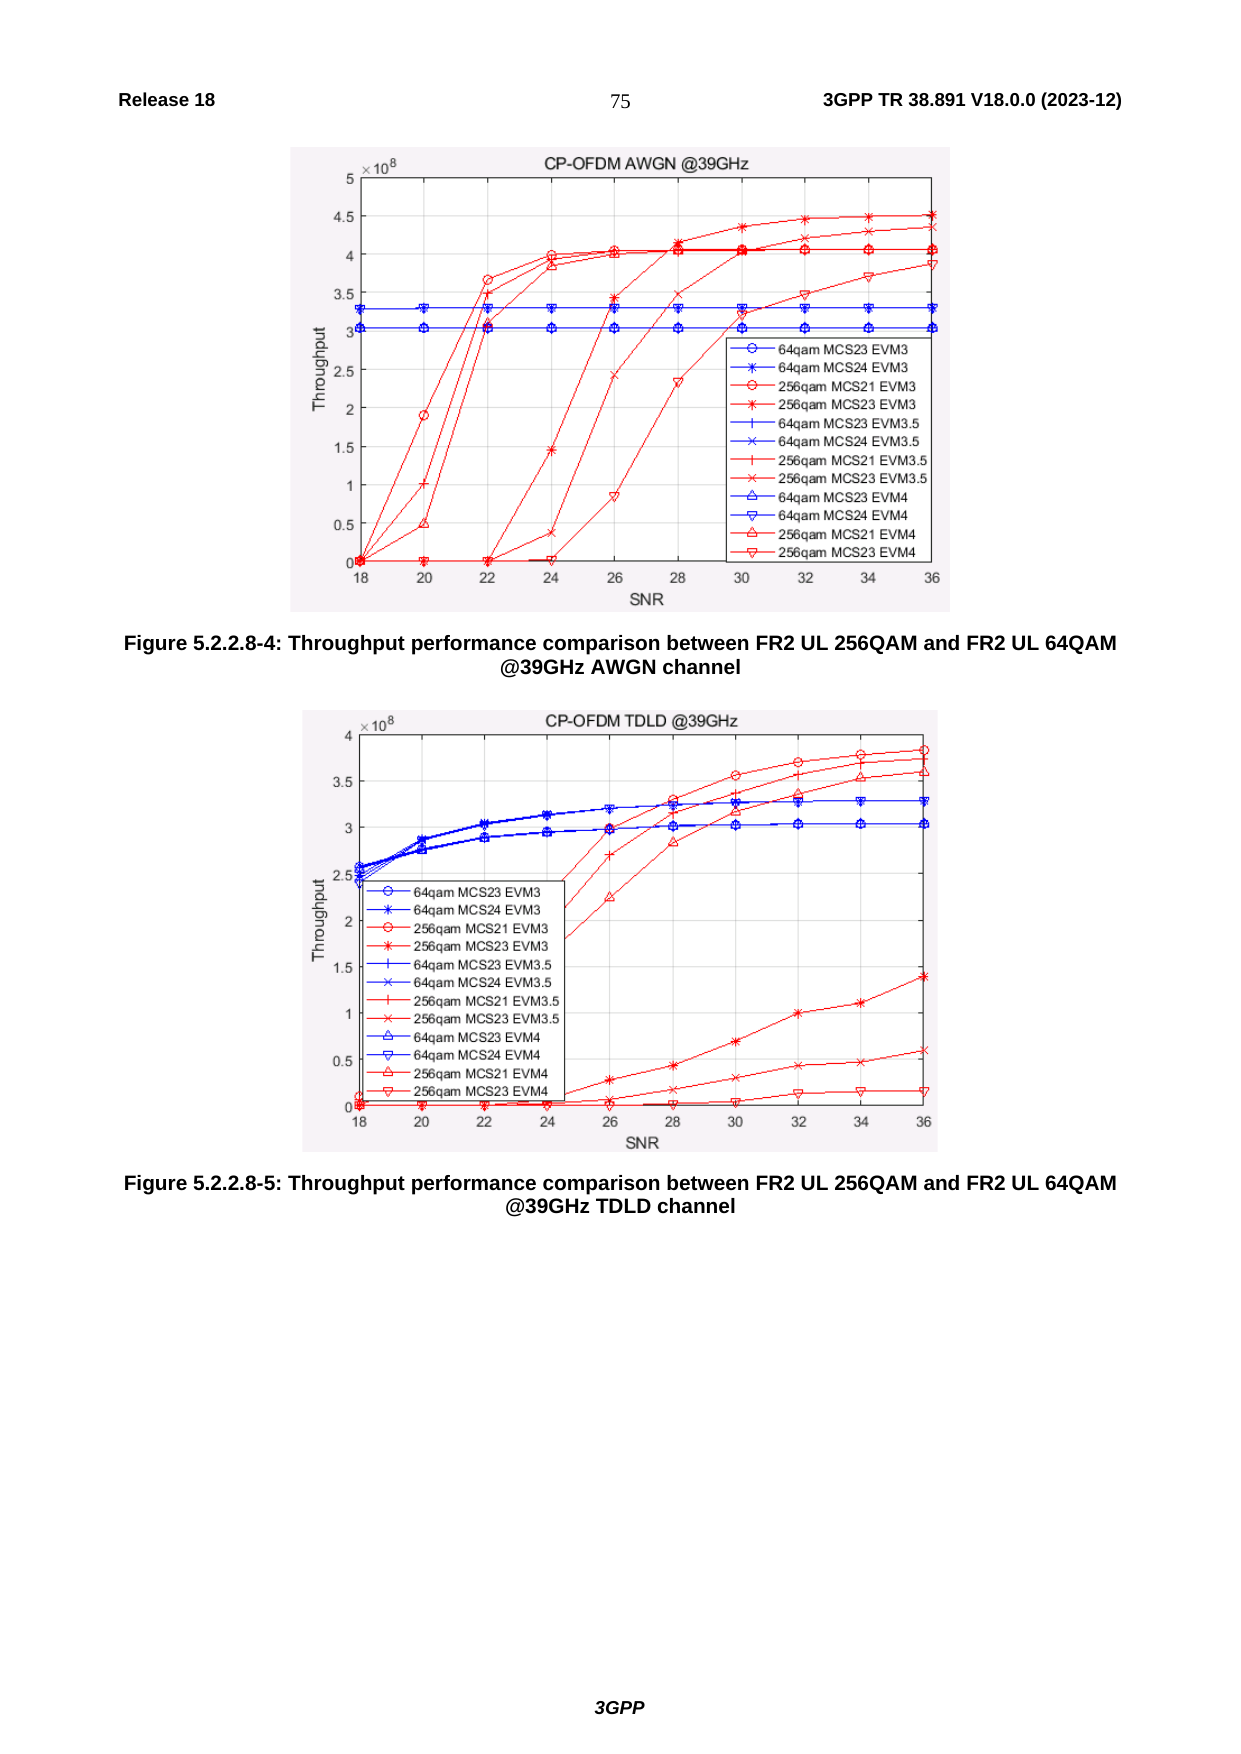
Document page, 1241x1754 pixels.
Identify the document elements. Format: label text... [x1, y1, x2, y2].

picture [290, 147, 950, 612]
picture [302, 710, 938, 1152]
text Figure 5.2.2.8-5: Throughput performance comparison between FR2 UL 256QAM and FR2 UL 64QAM @39GHz TDLD channel [118, 1170, 1122, 1218]
text Figure 5.2.2.8-4: Throughput performance comparison between FR2 UL 256QAM and FR2 UL 64QAM @39GHz AWGN channel [118, 631, 1122, 679]
